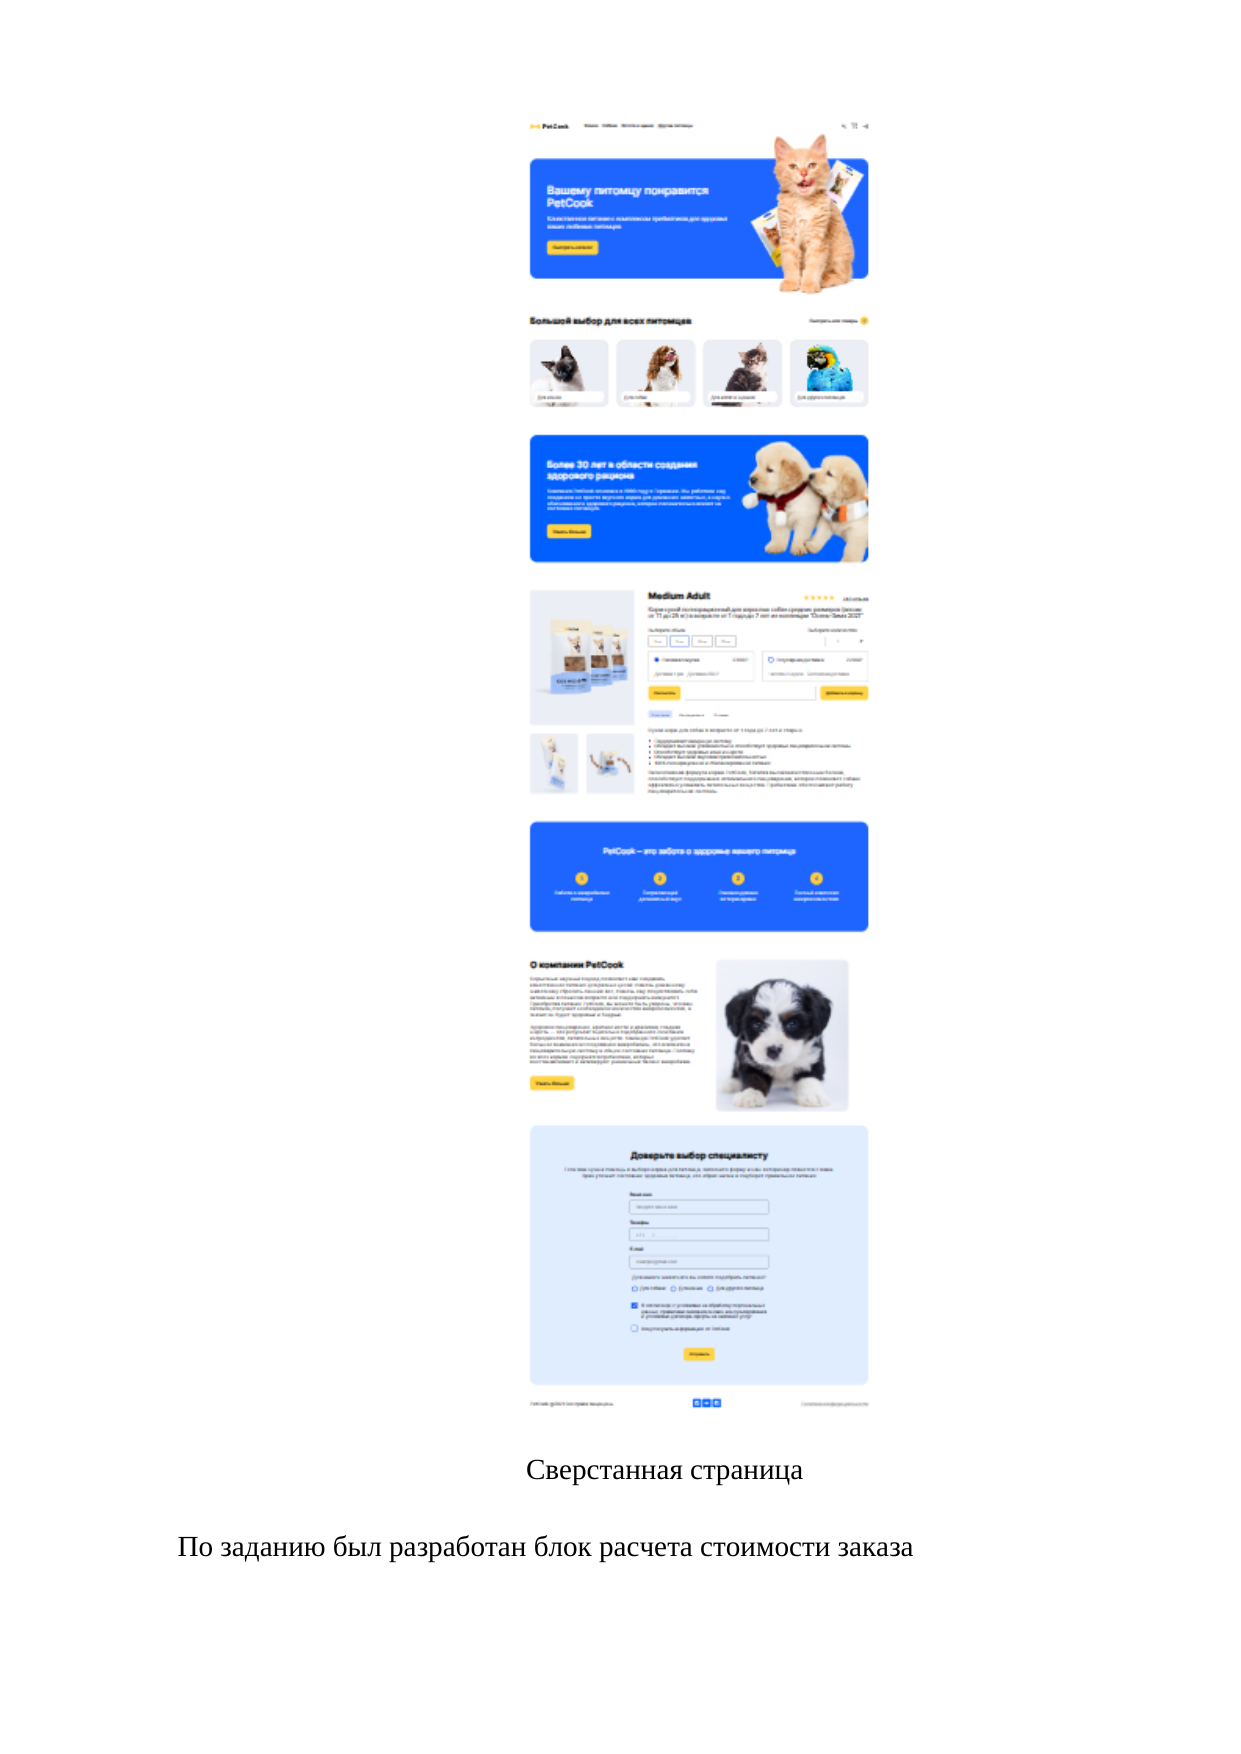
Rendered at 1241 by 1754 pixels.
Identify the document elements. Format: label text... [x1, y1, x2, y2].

text По заданию был разработан блок расчета стоимости заказа [177, 1529, 1152, 1562]
text Сверстанная страница [177, 1452, 1152, 1485]
picture [463, 118, 939, 1448]
